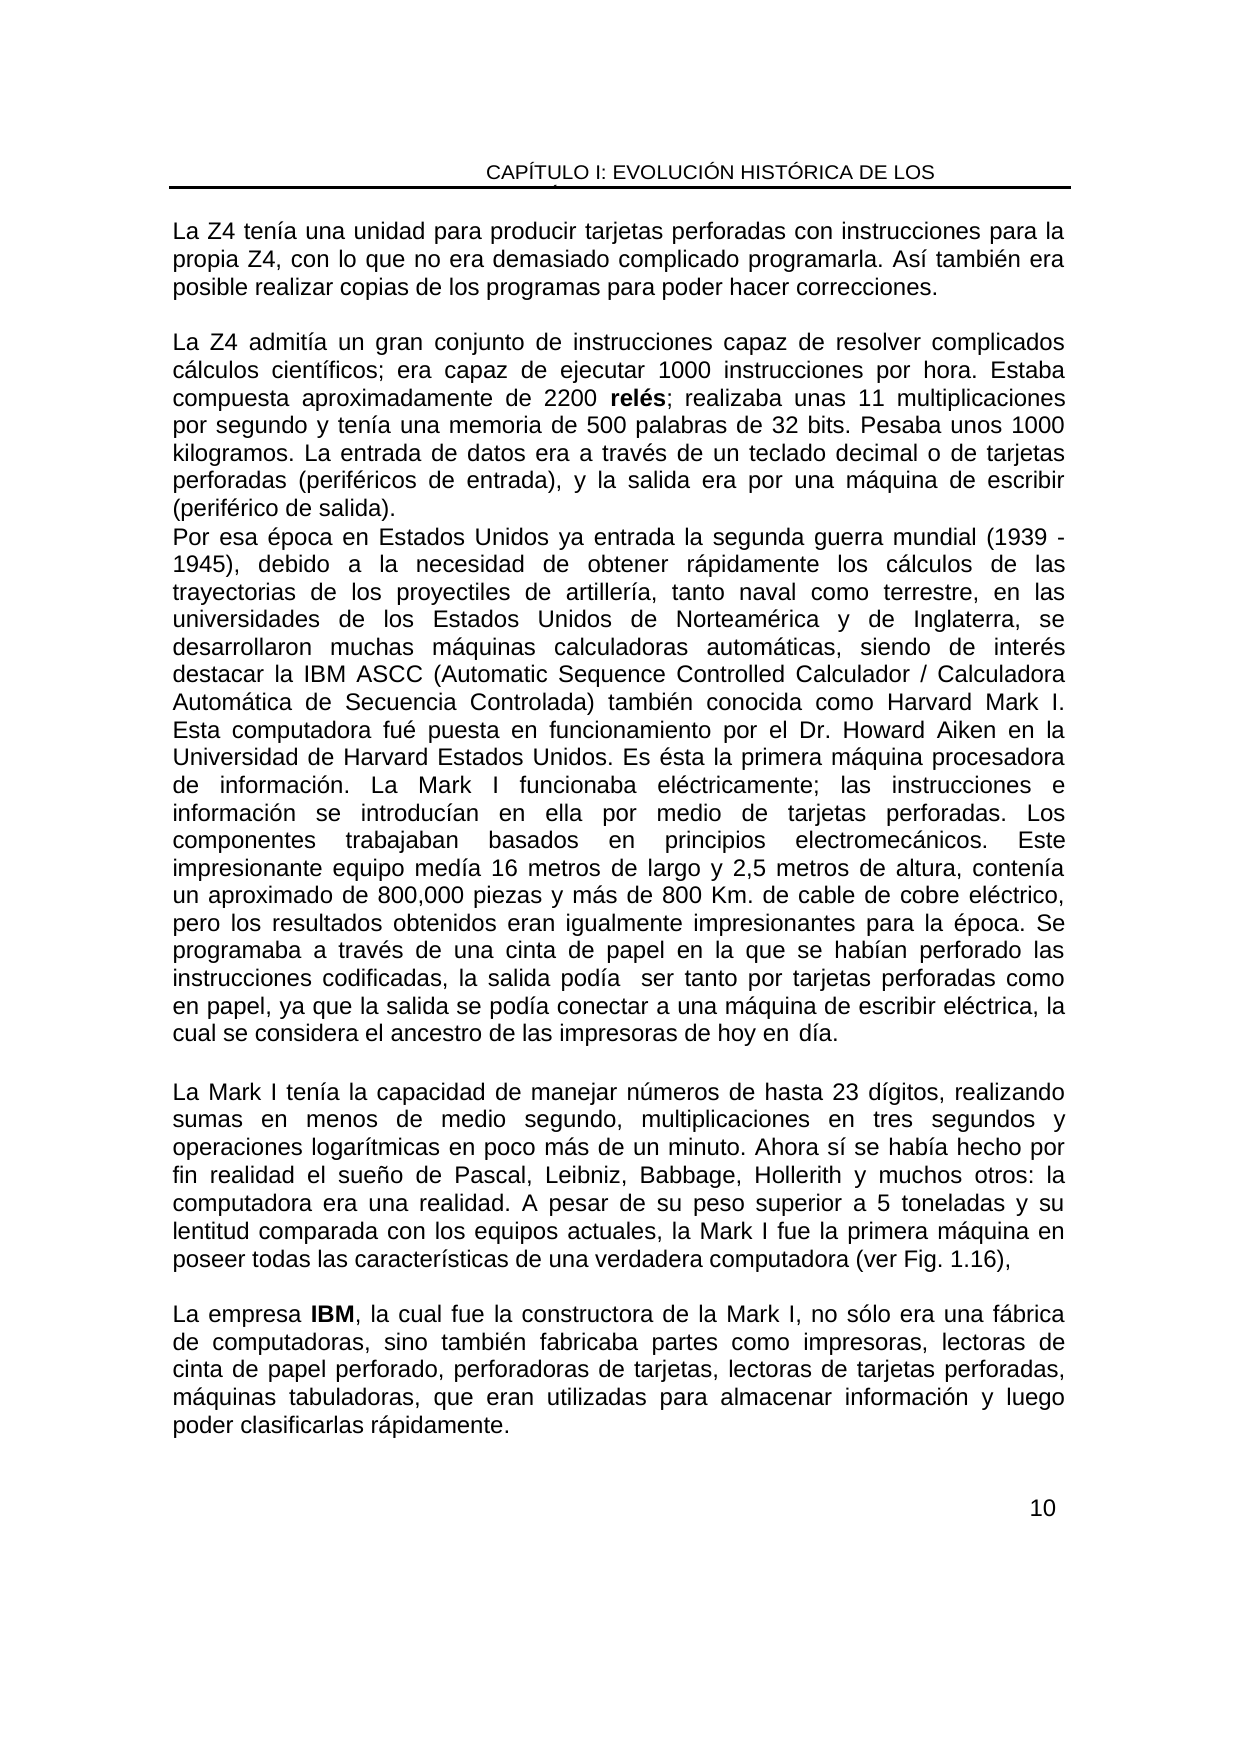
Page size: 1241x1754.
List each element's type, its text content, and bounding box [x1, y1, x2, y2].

text La Mark I tenía la capacidad de manejar números de hasta 23 dígitos, realizando sumas en menos de medio segundo, multiplicaciones en tres segundos y operaciones logarítmicas en poco más de un minuto. Ahora sí se había hecho por fin realidad el sueño de Pascal, Leibniz, Babbage, Hollerith y muchos otros: la computadora era una realidad. A pesar de su peso superior a 5 toneladas y su lentitud comparada con los equipos actuales, la Mark I fue la primera máquina en poseer todas las características de una verdadera computadora (ver Fig. 1.16), [172, 1078, 1067, 1272]
text La empresa IBM, la cual fue la constructora de la Mark I, no sólo era una fábrica de computadoras, sino también fabricaba partes como impresoras, lectoras de cinta de papel perforado, perforadoras de tarjetas, lectoras de tarjetas perforadas, máquinas tabuladoras, que eran utilizadas para almacenar información y luego poder clasificarlas rápidamente. [172, 1299, 1066, 1438]
text La Z4 admitía un gran conjunto de instrucciones capaz de resolver complicados cálculos científicos; era capaz de ejecutar 1000 instrucciones por hora. Estaba compuesta aproximadamente de 2200 relés; realizaba unas 11 multiplicaciones por segundo y tenía una memoria de 500 palabras de 32 bits. Pesaba unos 1000 kilogramos. La entrada de datos era a través de un teclado decimal o de tarjetas perforadas (periféricos de entrada), y la salida era por una máquina de escribir (periférico de salida). [172, 328, 1067, 521]
text La Z4 tenía una unidad para producir tarjetas perforadas con instrucciones para la propia Z4, con lo que no era demasiado complicado programarla. Así también era posible realizar copias de los programas para poder hacer correcciones. [172, 217, 1066, 300]
text Por esa época en Estados Unidos ya entrada la segunda guerra mundial (1939 - 1945), debido a la necesidad de obtener rápidamente los cálculos de las trayectorias de los proyectiles de artillería, tanto naval como terrestre, en las universidades de los Estados Unidos de Norteamérica y de Inglaterra, se desarrollaron muchas máquinas calculadoras automáticas, siendo de interés destacar la IBM ASCC (Automatic Sequence Controlled Calculador / Calculadora Automática de Secuencia Controlada) también conocida como Harvard Mark I. Esta computadora fué puesta en funcionamiento por el Dr. Howard Aiken en la Universidad de Harvard Estados Unidos. Es ésta la primera máquina procesadora de información. La Mark I funcionaba eléctricamente; las instrucciones e información se introducían en ella por medio de tarjetas perforadas. Los componentes trabajaban basados en principios electromecánicos. Este impresionante equipo medía 16 metros de largo y 2,5 metros de altura, contenía un aproximado de 800,000 piezas y más de 800 Km. de cable de cobre eléctrico, pero los resultados obtenidos eran igualmente impresionantes para la época. Se programaba a través de una cinta de papel en la que se habían perforado las instrucciones codificadas, la salida podía ser tanto por tarjetas perforadas como en papel, ya que la salida se podía conectar a una máquina de escribir eléctrica, la cual se considera el ancestro de las impresoras de hoy en día. [172, 522, 1067, 1047]
